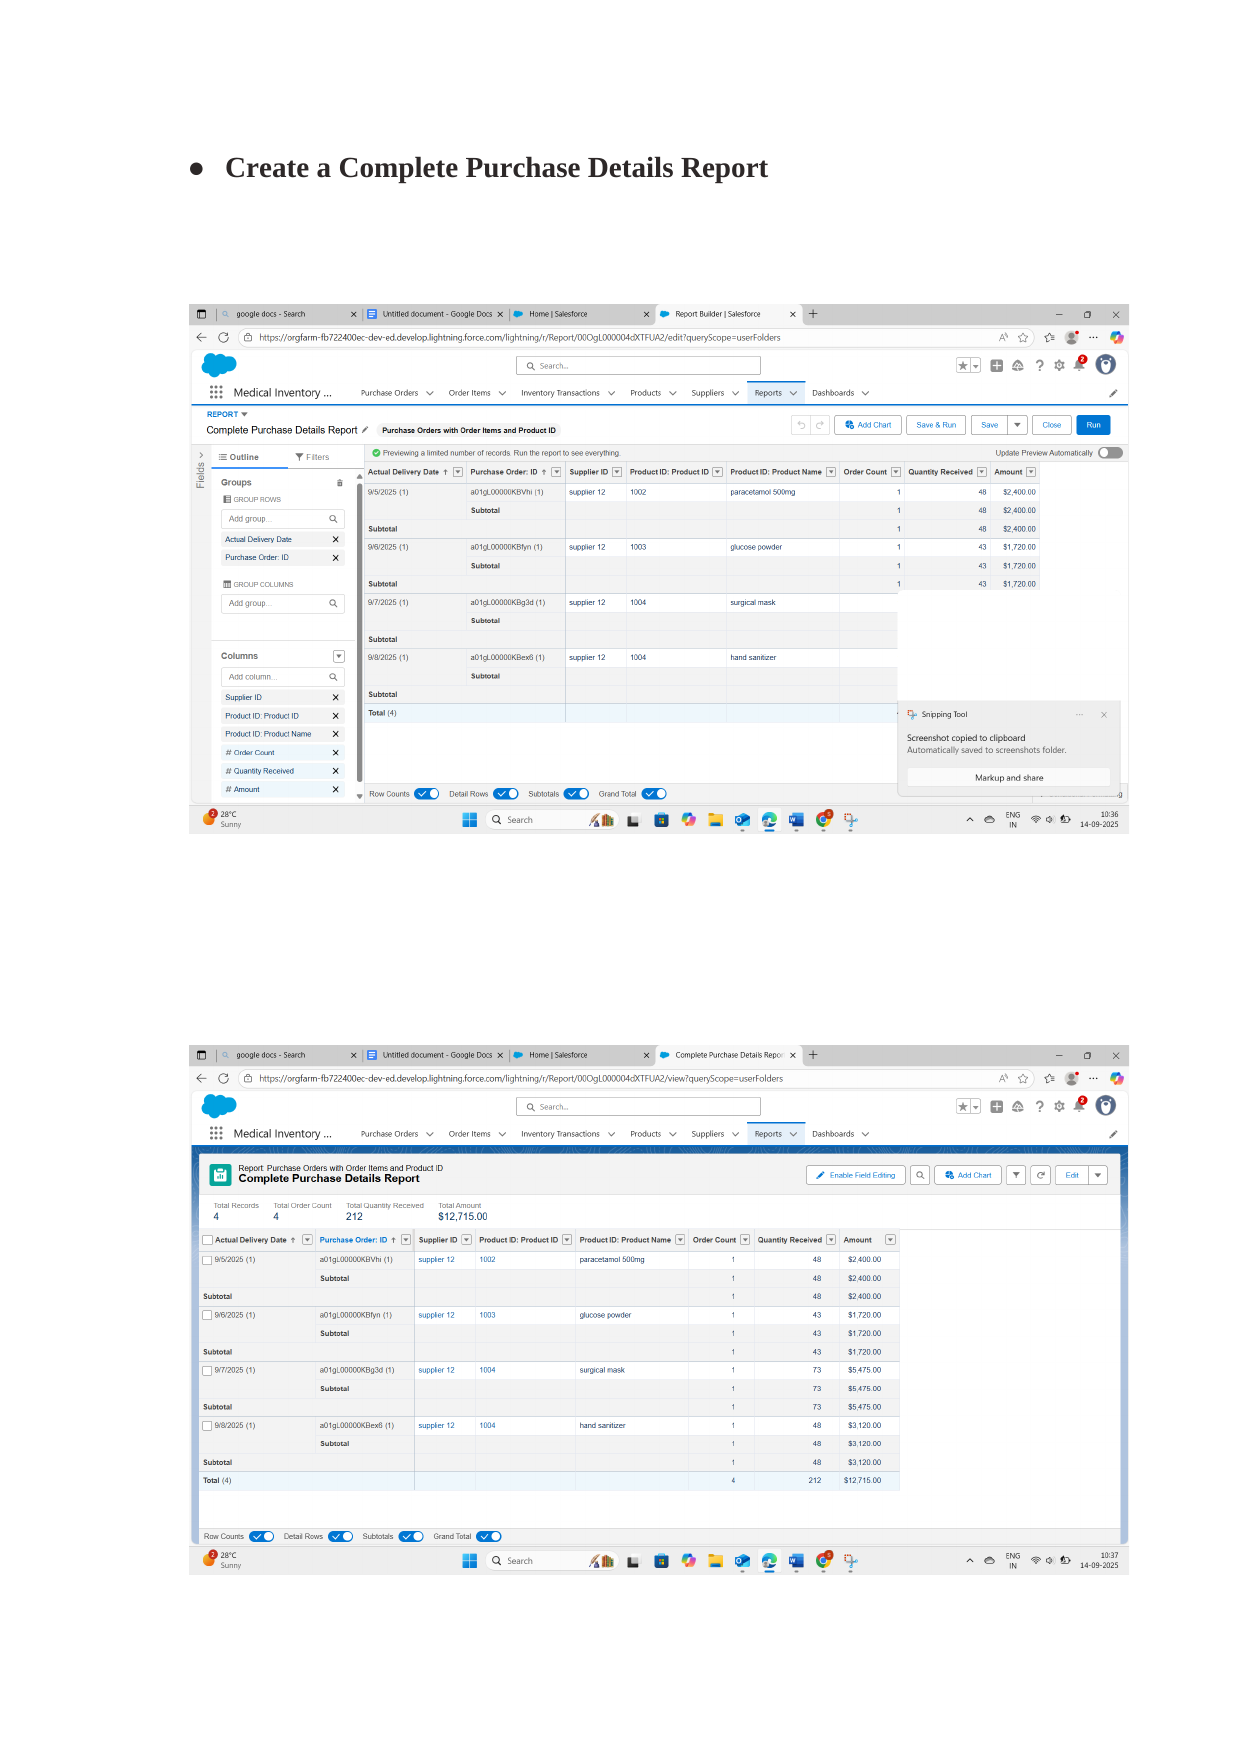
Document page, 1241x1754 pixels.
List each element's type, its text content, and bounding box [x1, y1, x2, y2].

picture [189, 304, 1130, 834]
subtitle Create a Complete Purchase Details Report [187, 150, 1078, 183]
picture [189, 1045, 1130, 1575]
